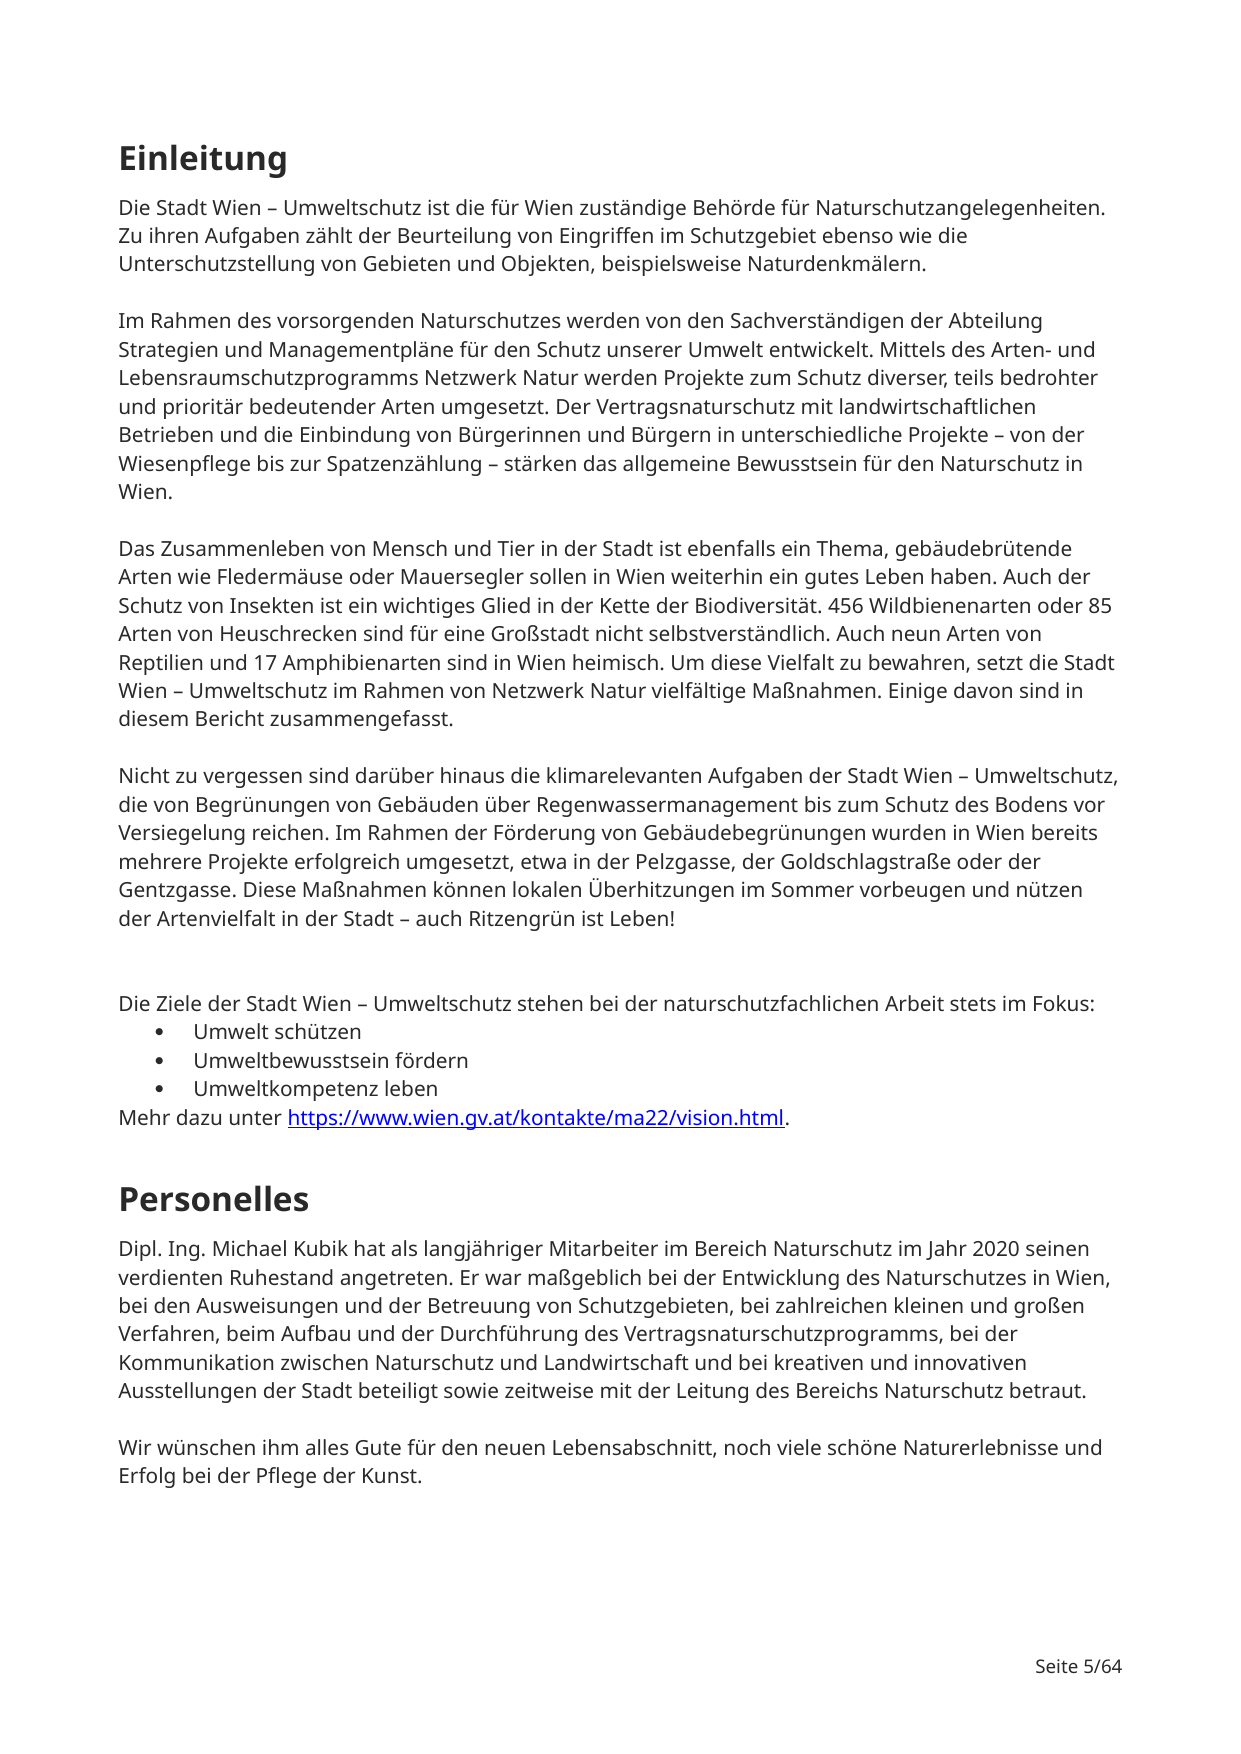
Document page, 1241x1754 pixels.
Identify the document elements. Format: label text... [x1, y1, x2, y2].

list Umweltbewusstsein fördern [156, 1046, 1122, 1074]
subtitle Einleitung [118, 135, 1122, 180]
text Im Rahmen des vorsorgenden Naturschutzes werden von den Sachverständigen der Abteilung Strategien und Managementpläne für den Schutz unserer Umwelt entwickelt. Mittels des Arten- und Lebensraumschutzprogramms Netzwerk Natur werden Projekte zum Schutz diverser, teils bedrohter und prioritär bedeutender Arten umgesetzt. Der Vertragsnaturschutz mit landwirtschaftlichen Betrieben und die Einbindung von Bürgerinnen und Bürgern in unterschiedliche Projekte – von der Wiesenpflege bis zur Spatzenzählung – stärken das allgemeine Bewusstsein für den Naturschutz in Wien. [118, 306, 1122, 506]
list Umweltkompetenz leben [156, 1074, 1122, 1103]
text Die Ziele der Stadt Wien – Umweltschutz stehen bei der naturschutzfachlichen Arbeit stets im Fokus: [118, 989, 1122, 1017]
text Wir wünschen ihm alles Gute für den neuen Lebensabschnitt, noch viele schöne Naturerlebnisse und Erfolg bei der Pflege der Kunst. [118, 1433, 1122, 1490]
list Umwelt schützen [156, 1017, 1122, 1046]
subtitle Personelles [118, 1176, 1122, 1222]
text Dipl. Ing. Michael Kubik hat als langjähriger Mitarbeiter im Bereich Naturschutz im Jahr 2020 seinen verdienten Ruhestand angetreten. Er war maßgeblich bei der Entwicklung des Naturschutzes in Wien, bei den Ausweisungen und der Betreuung von Schutzgebieten, bei zahlreichen kleinen und großen Verfahren, beim Aufbau und der Durchführung des Vertragsnaturschutzprogramms, bei der Kommunikation zwischen Naturschutz und Landwirtschaft und bei kreativen und innovativen Ausstellungen der Stadt beteiligt sowie zeitweise mit der Leitung des Bereichs Naturschutz betraut. [118, 1234, 1122, 1405]
text Nicht zu vergessen sind darüber hinaus die klimarelevanten Aufgaben der Stadt Wien – Umweltschutz, die von Begrünungen von Gebäuden über Regenwassermanagement bis zum Schutz des Bodens vor Versiegelung reichen. Im Rahmen der Förderung von Gebäudebegrünungen wurden in Wien bereits mehrere Projekte erfolgreich umgesetzt, etwa in der Pelzgasse, der Goldschlagstraße oder der Gentzgasse. Diese Maßnahmen können lokalen Überhitzungen im Sommer vorbeugen und nützen der Artenvielfalt in der Stadt – auch Ritzengrün ist Leben! [118, 761, 1122, 932]
text Das Zusammenleben von Mensch und Tier in der Stadt ist ebenfalls ein Thema, gebäudebrütende Arten wie Fledermäuse oder Mauersegler sollen in Wien weiterhin ein gutes Leben haben. Auch der Schutz von Insekten ist ein wichtiges Glied in der Kette der Biodiversität. 456 Wildbienenarten oder 85 Arten von Heuschrecken sind für eine Großstadt nicht selbstverständlich. Auch neun Arten von Reptilien und 17 Amphibienarten sind in Wien heimisch. Um diese Vielfalt zu bewahren, setzt die Stadt Wien – Umweltschutz im Rahmen von Netzwerk Natur vielfältige Maßnahmen. Einige davon sind in diesem Bericht zusammengefasst. [118, 534, 1122, 733]
text Die Stadt Wien – Umweltschutz ist die für Wien zuständige Behörde für Naturschutzangelegenheiten. Zu ihren Aufgaben zählt der Beurteilung von Eingriffen im Schutzgebiet ebenso wie die Unterschutzstellung von Gebieten und Objekten, beispielsweise Naturdenkmälern. [118, 193, 1122, 278]
text Mehr dazu unter https://www.wien.gv.at/kontakte/ma22/vision.html. [118, 1103, 1122, 1131]
